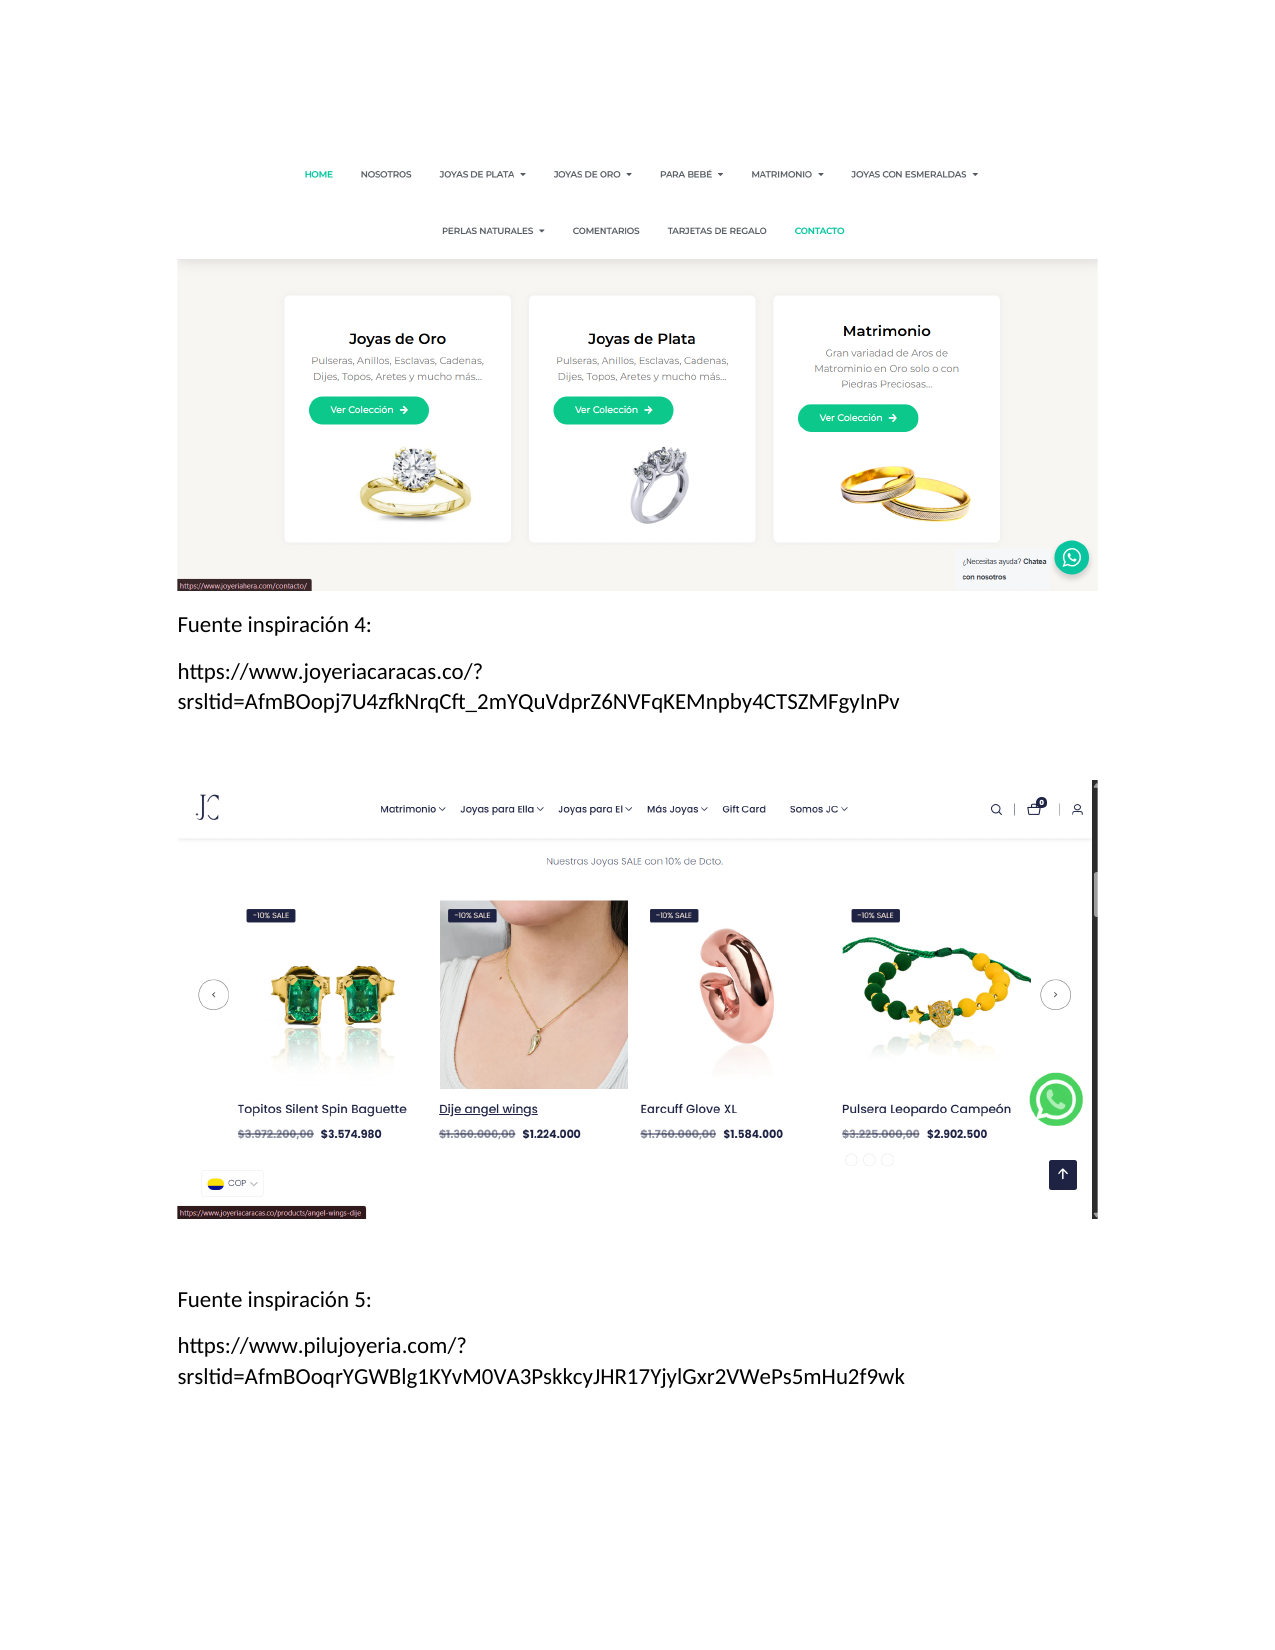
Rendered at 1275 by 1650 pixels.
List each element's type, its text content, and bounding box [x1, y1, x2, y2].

text Fuente inspiración 4: [177, 610, 1098, 638]
picture [177, 780, 1098, 1219]
picture [177, 147, 1098, 591]
text https://www.joyeriacaracas.co/?srsltid=AfmBOopj7U4zfkNrqCft_2mYQuVdprZ6NVFqKEMnpby4CTSZMFgyInPv [177, 657, 1098, 715]
text Fuente inspiración 5: [177, 1285, 1098, 1313]
text https://www.pilujoyeria.com/?srsltid=AfmBOoqrYGWBlg1KYvM0VA3PskkcyJHR17YjylGxr2VWePs5mHu2f9wk [177, 1332, 1098, 1390]
